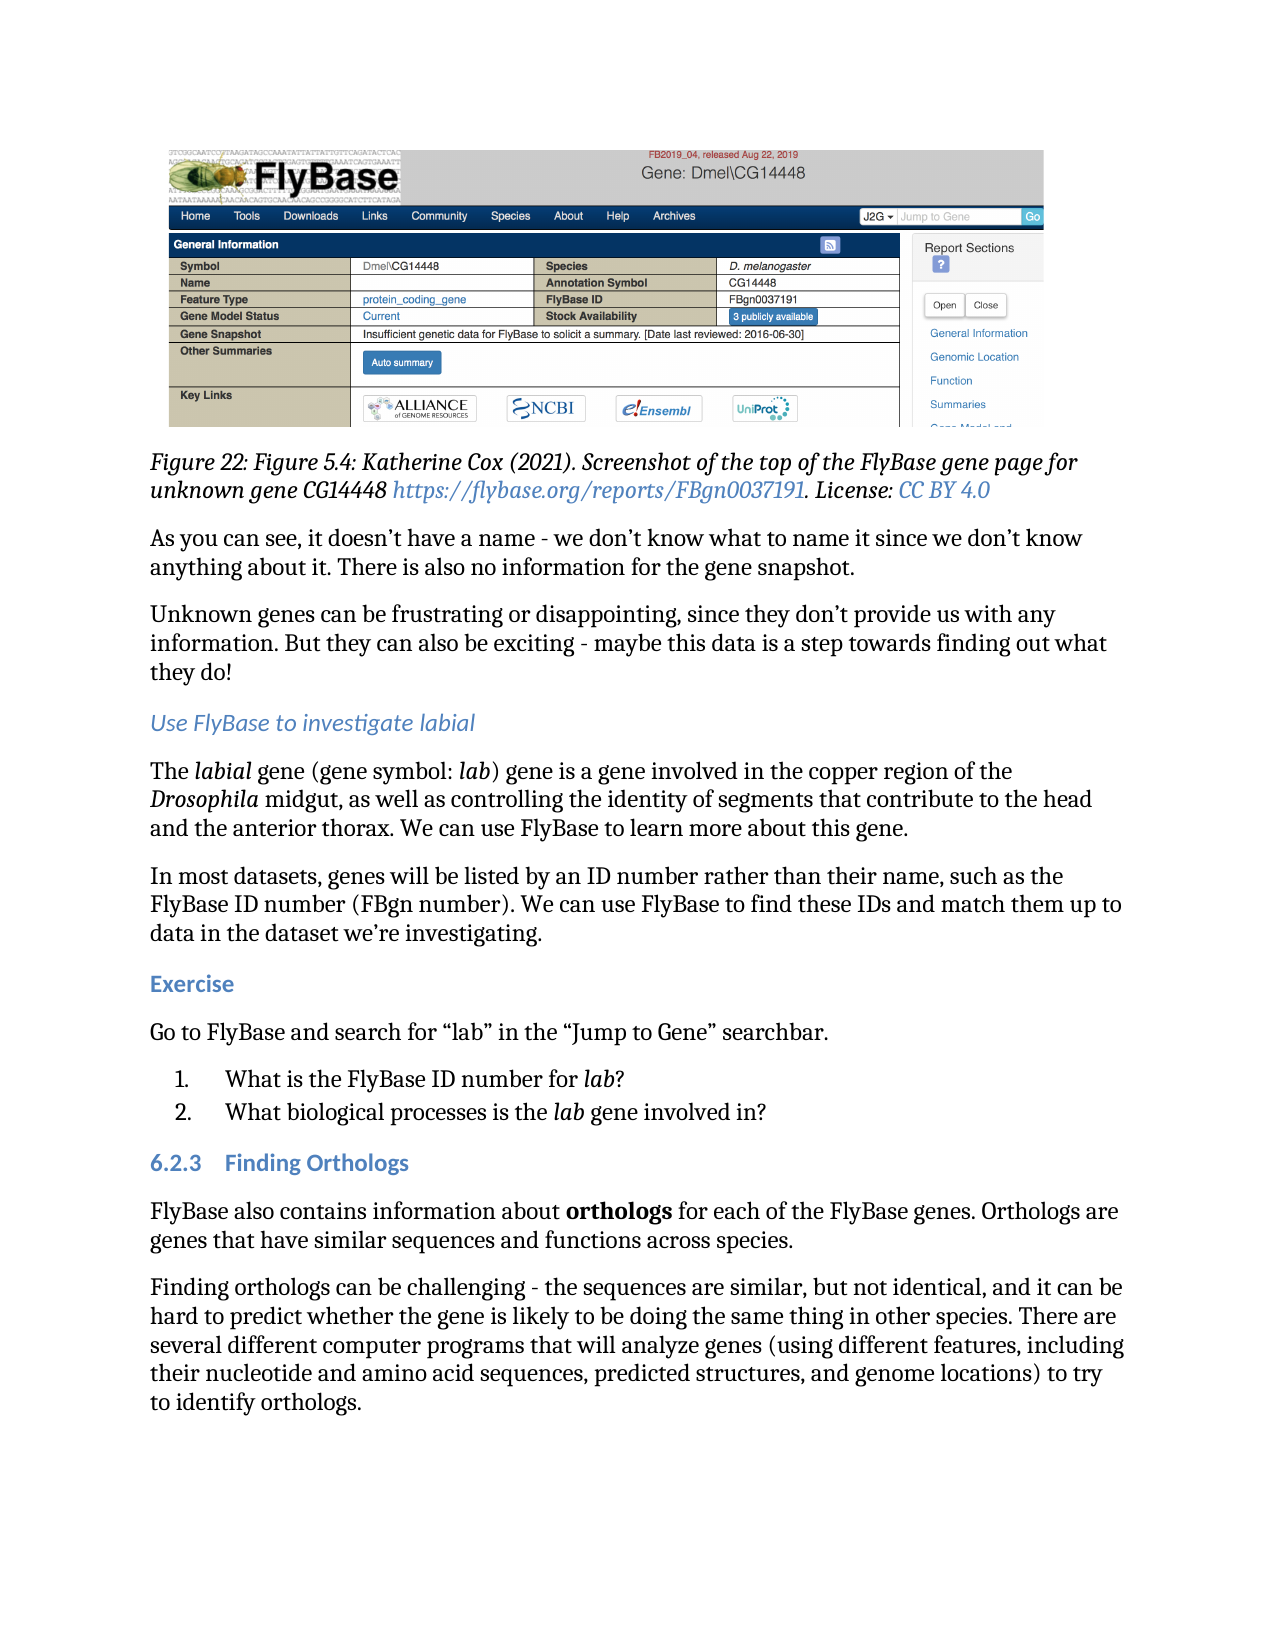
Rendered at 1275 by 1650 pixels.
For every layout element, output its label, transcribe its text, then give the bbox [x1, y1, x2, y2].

list What is the FlyBase ID number for lab? [175, 1065, 1125, 1094]
text As you can see, it doesn’t have a name - we don’t know what to name it since we don’t know anything about it. There is also no information for the gene snapshot. [150, 524, 1125, 581]
text FlyBase also contains information about orthologs for each of the FlyBase genes. Orthologs are genes that have similar sequences and functions across species. [150, 1197, 1125, 1254]
picture [168, 150, 1044, 427]
text The labial gene (gene symbol: lab) gene is a gene involved in the copper region of the Drosophila midgut, as well as controlling the identity of segments that contribute to the head and the anterior thorax. We can use FlyBase to learn more about this gene. [150, 757, 1125, 843]
subtitle Exercise [150, 969, 1125, 999]
list What biological processes is the lab gene involved in? [175, 1098, 1125, 1127]
text Unknown genes can be frustrating or disappointing, since they don’t provide us with any information. But they can also be exciting - maybe this data is a step towards finding out what they do! [150, 600, 1125, 686]
text Finding orthologs can be challenging - the sequences are similar, but not identical, and it can be hard to predict whether the gene is likely to be doing the same thing in other species. There are several different computer programs that will analyze genes (using different features, including their nucleotide and amino acid sequences, predicted structures, and genome locations) to try to identify orthologs. [150, 1273, 1125, 1417]
text Go to FlyBase and search for “lab” in the “Jump to Gene” searchbar. [150, 1018, 1125, 1047]
text In most datasets, genes will be listed by an ID number rather than their name, such as the FlyBase ID number (FBgn number). We can use FlyBase to find these IDs and match them up to data in the dataset we’re investigating. [150, 862, 1125, 948]
subtitle Use FlyBase to investigate labial [150, 707, 1125, 738]
subtitle 6.2.3 Finding Orthologs [150, 1147, 1125, 1178]
